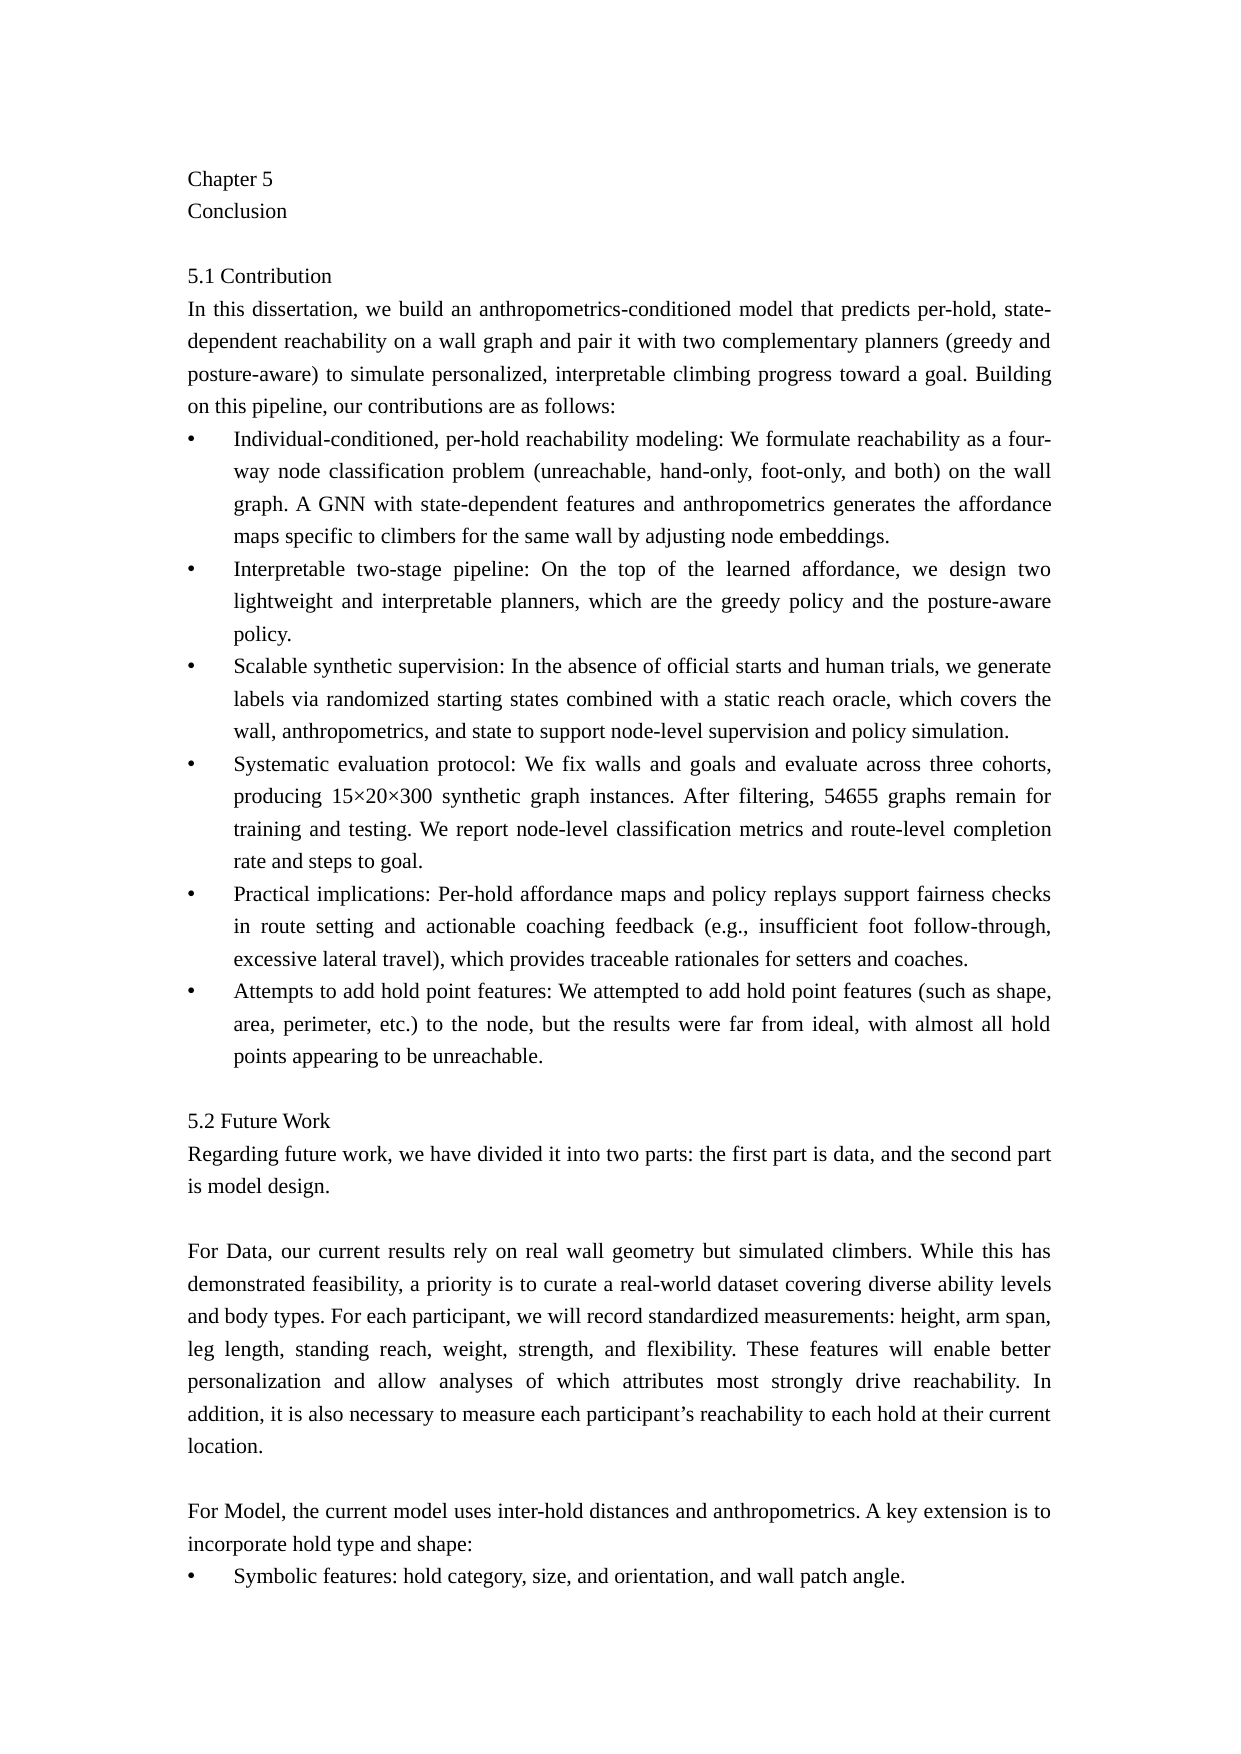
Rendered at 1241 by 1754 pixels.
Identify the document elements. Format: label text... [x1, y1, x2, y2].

text Chapter 5 [187, 162, 1053, 194]
list Attempts to add hold point features: We attempted to add hold point features (such as shape, area, perimeter, etc.) to the node, but the results were far from ideal, with almost all hold points appearing to be unreachable. [187, 974, 1053, 1072]
text Regarding future work, we have divided it into two parts: the first part is data, and the second part is model design. [187, 1137, 1053, 1202]
text In this dissertation, we build an anthropometrics-conditioned model that predicts per-hold, state-dependent reachability on a wall graph and pair it with two complementary planners (greedy and posture-aware) to simulate personalized, interpretable climbing progress toward a goal. Building on this pipeline, our contributions are as follows: [187, 292, 1053, 422]
text 5.1 Contribution [187, 259, 1053, 292]
text Conclusion [187, 194, 1053, 227]
text 5.2 Future Work [187, 1104, 1053, 1137]
list Individual-conditioned, per-hold reachability modeling: We formulate reachability as a four-way node classification problem (unreachable, hand-only, foot-only, and both) on the wall graph. A GNN with state-dependent features and anthropometrics generates the affordance maps specific to climbers for the same wall by adjusting node embeddings. [187, 422, 1053, 552]
list Scalable synthetic supervision: In the absence of official starts and human trials, we generate labels via randomized starting states combined with a static reach oracle, which covers the wall, anthropometrics, and state to support node-level supervision and policy simulation. [187, 649, 1053, 747]
list Systematic evaluation protocol: We fix walls and goals and evaluate across three cohorts, producing 15×20×300 synthetic graph instances. After filtering, 54655 graphs remain for training and testing. We report node-level classification metrics and route-level completion rate and steps to goal. [187, 747, 1053, 877]
list Practical implications: Per-hold affordance maps and policy replays support fairness checks in route setting and actionable coaching feedback (e.g., insufficient foot follow-through, excessive lateral travel), which provides traceable rationales for setters and coaches. [187, 877, 1053, 974]
text For Model, the current model uses inter-hold distances and anthropometrics. A key extension is to incorporate hold type and shape: [187, 1494, 1053, 1559]
list Interpretable two-stage pipeline: On the top of the learned affordance, we design two lightweight and interpretable planners, which are the greedy policy and the posture-aware policy. [187, 552, 1053, 649]
list Symbolic features: hold category, size, and orientation, and wall patch angle. [187, 1559, 1053, 1592]
text For Data, our current results rely on real wall geometry but simulated climbers. While this has demonstrated feasibility, a priority is to curate a real-world dataset covering diverse ability levels and body types. For each participant, we will record standardized measurements: height, arm span, leg length, standing reach, weight, strength, and flexibility. These features will enable better personalization and allow analyses of which attributes most strongly drive reachability. In addition, it is also necessary to measure each participant’s reachability to each hold at their current location. [187, 1234, 1053, 1462]
